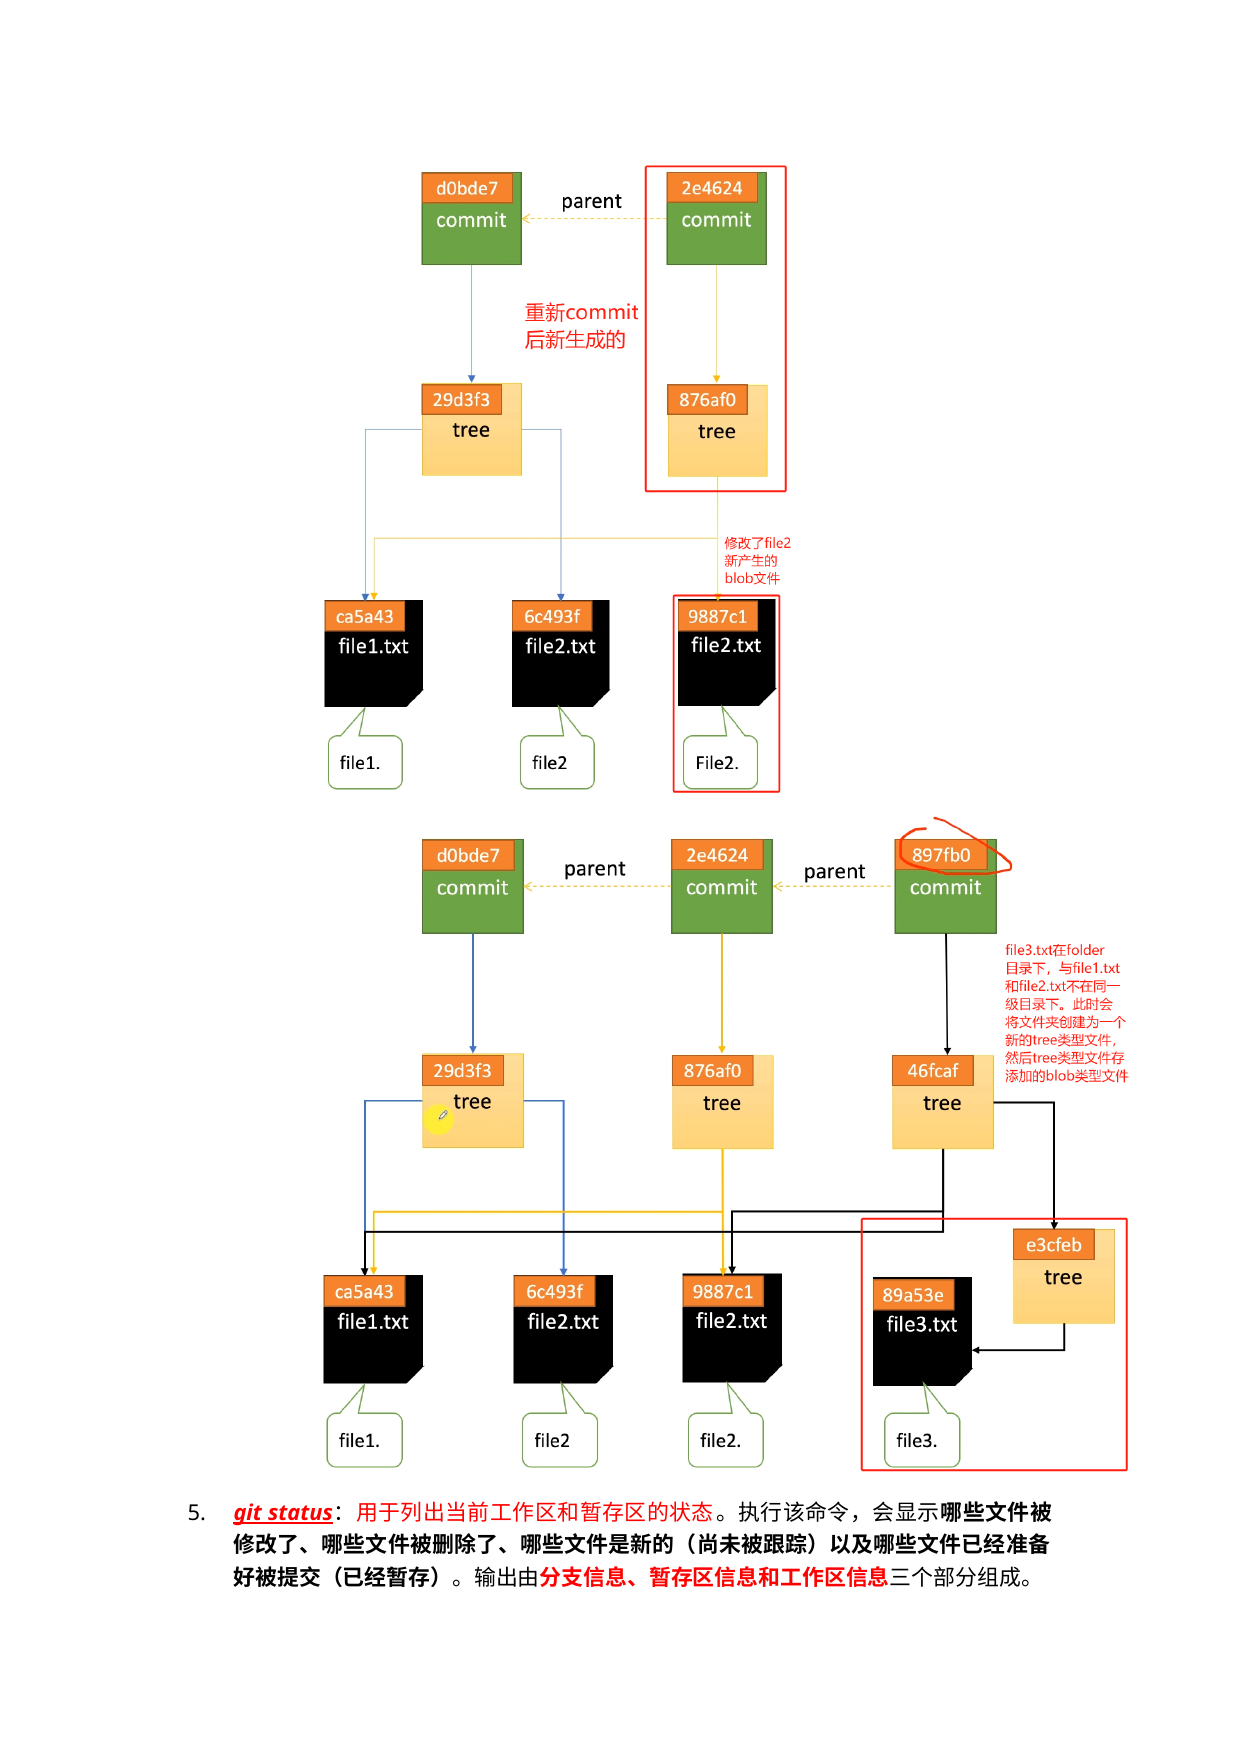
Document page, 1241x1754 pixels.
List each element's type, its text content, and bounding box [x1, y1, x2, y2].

picture [318, 812, 1131, 1475]
picture [318, 162, 798, 796]
list git status：用于列出当前工作区和暂存区的状态。执行该命令，会显示哪些文件被修改了、哪些文件被删除了、哪些文件是新的（尚未被跟踪）以及哪些文件已经准备好被提交（已经暂存）。输出由分支信息、暂存区信息和工作区信息三个部分组成。 [187, 1494, 1053, 1592]
